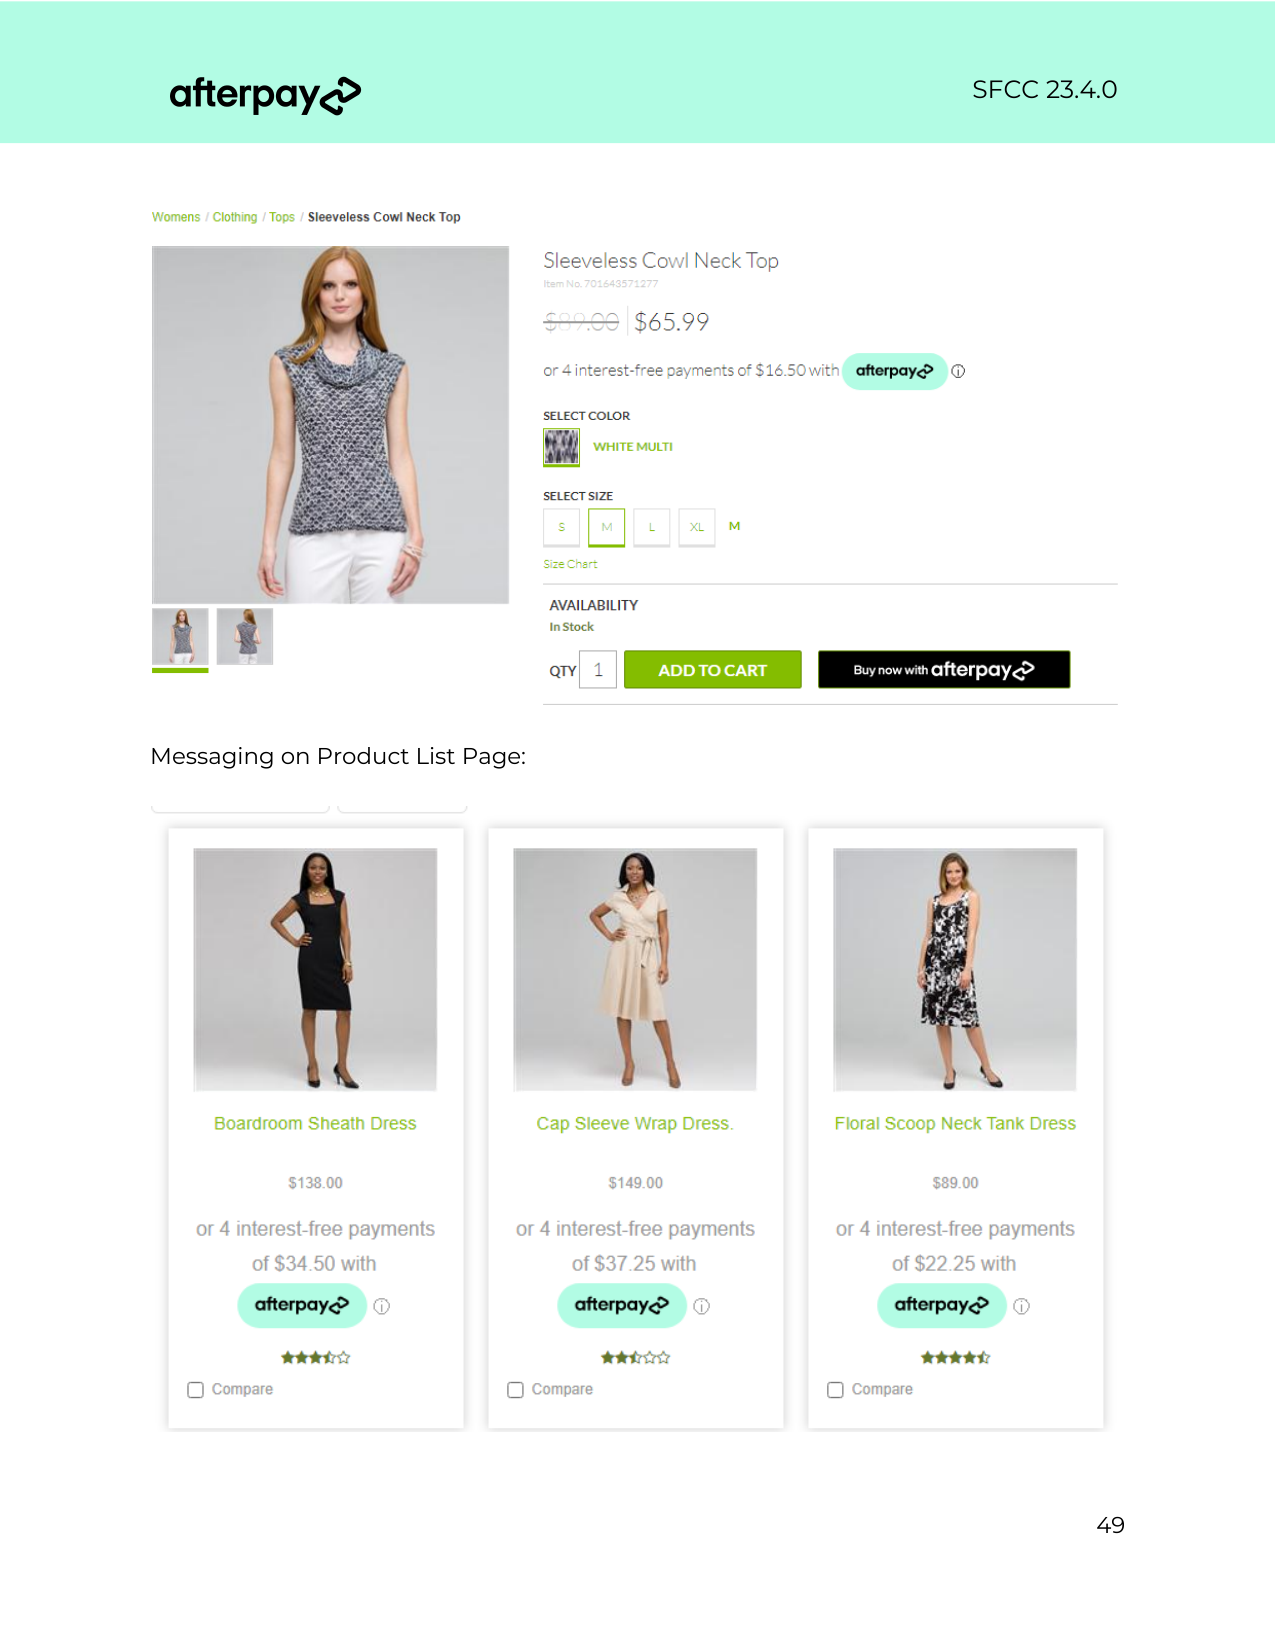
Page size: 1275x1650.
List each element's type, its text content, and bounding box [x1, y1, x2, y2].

picture [134, 48, 397, 144]
text Messaging on Product List Page: [150, 742, 1125, 770]
picture [150, 806, 1125, 1432]
picture [150, 206, 1125, 707]
